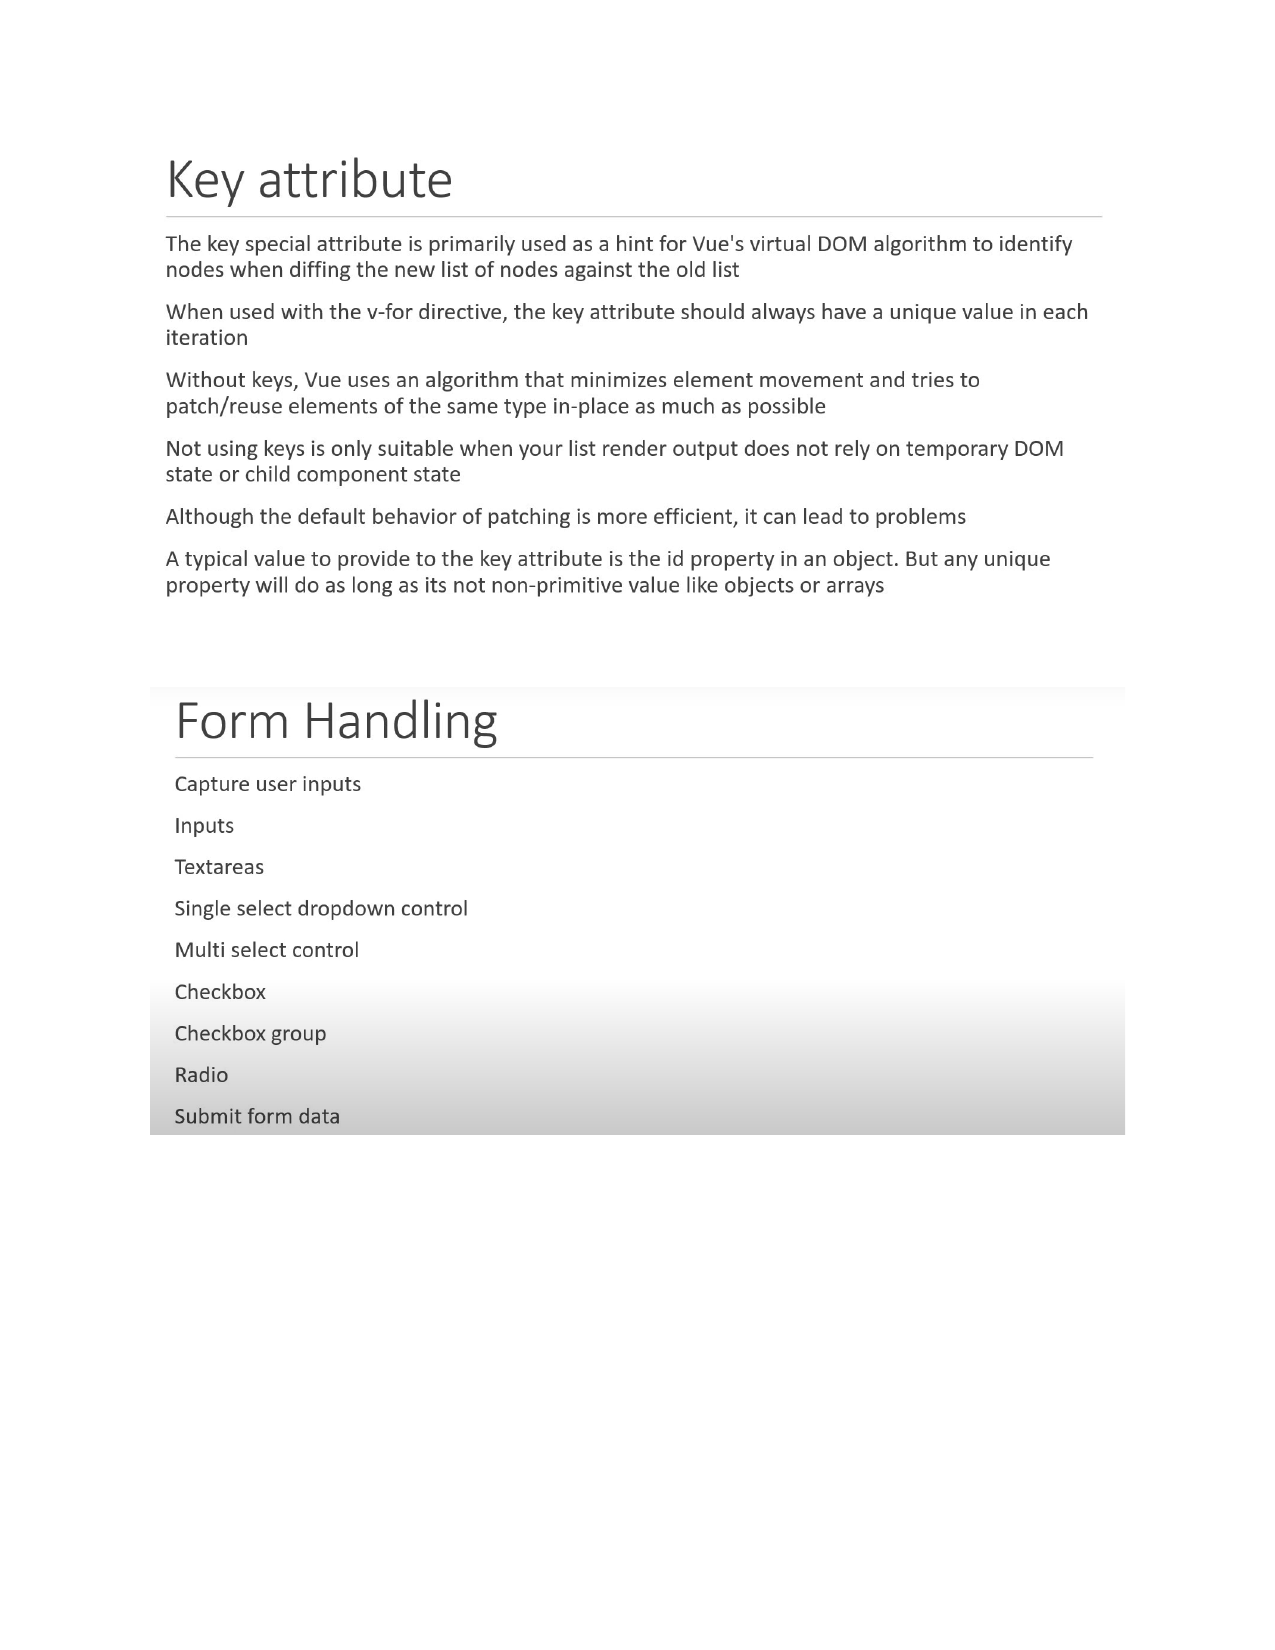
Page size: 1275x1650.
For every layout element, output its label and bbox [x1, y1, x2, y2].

picture [150, 150, 1125, 622]
picture [150, 687, 1125, 1135]
